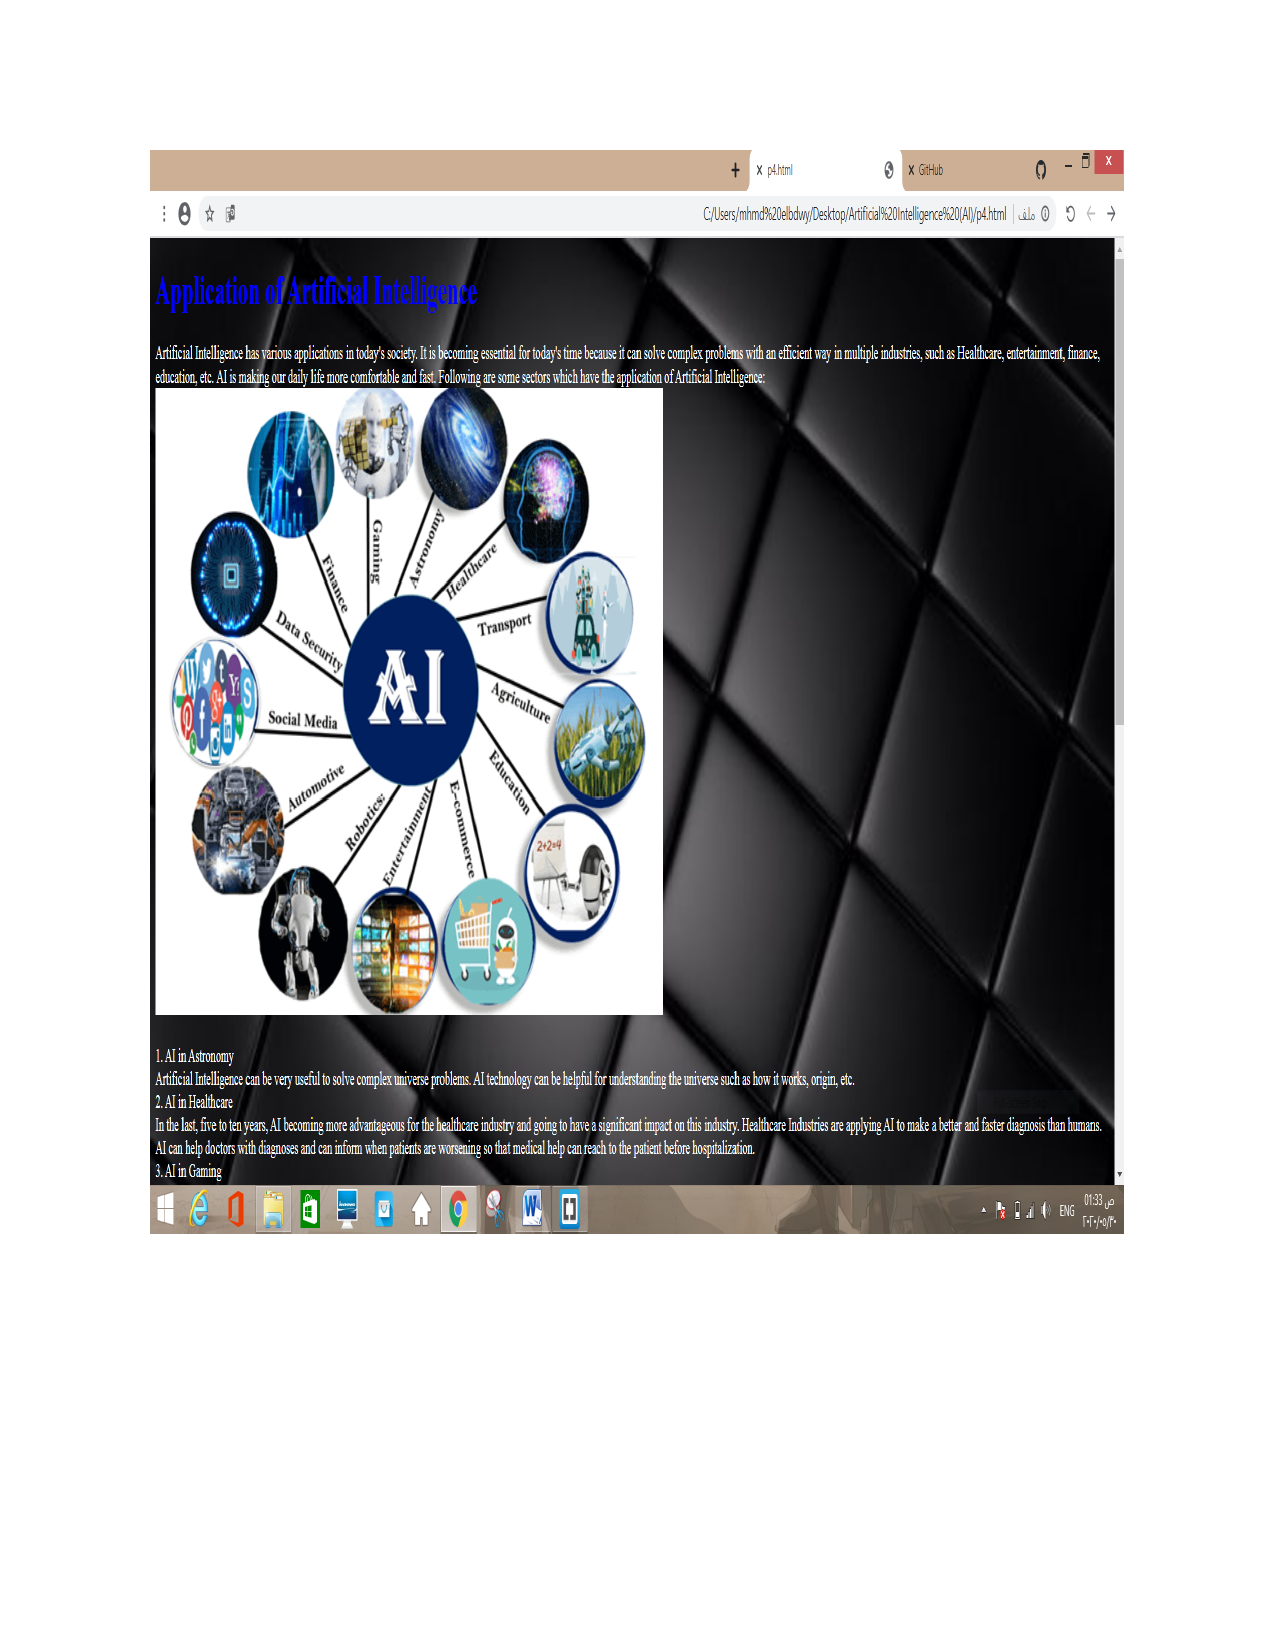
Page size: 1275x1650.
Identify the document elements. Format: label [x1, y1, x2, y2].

picture [150, 150, 1124, 1234]
